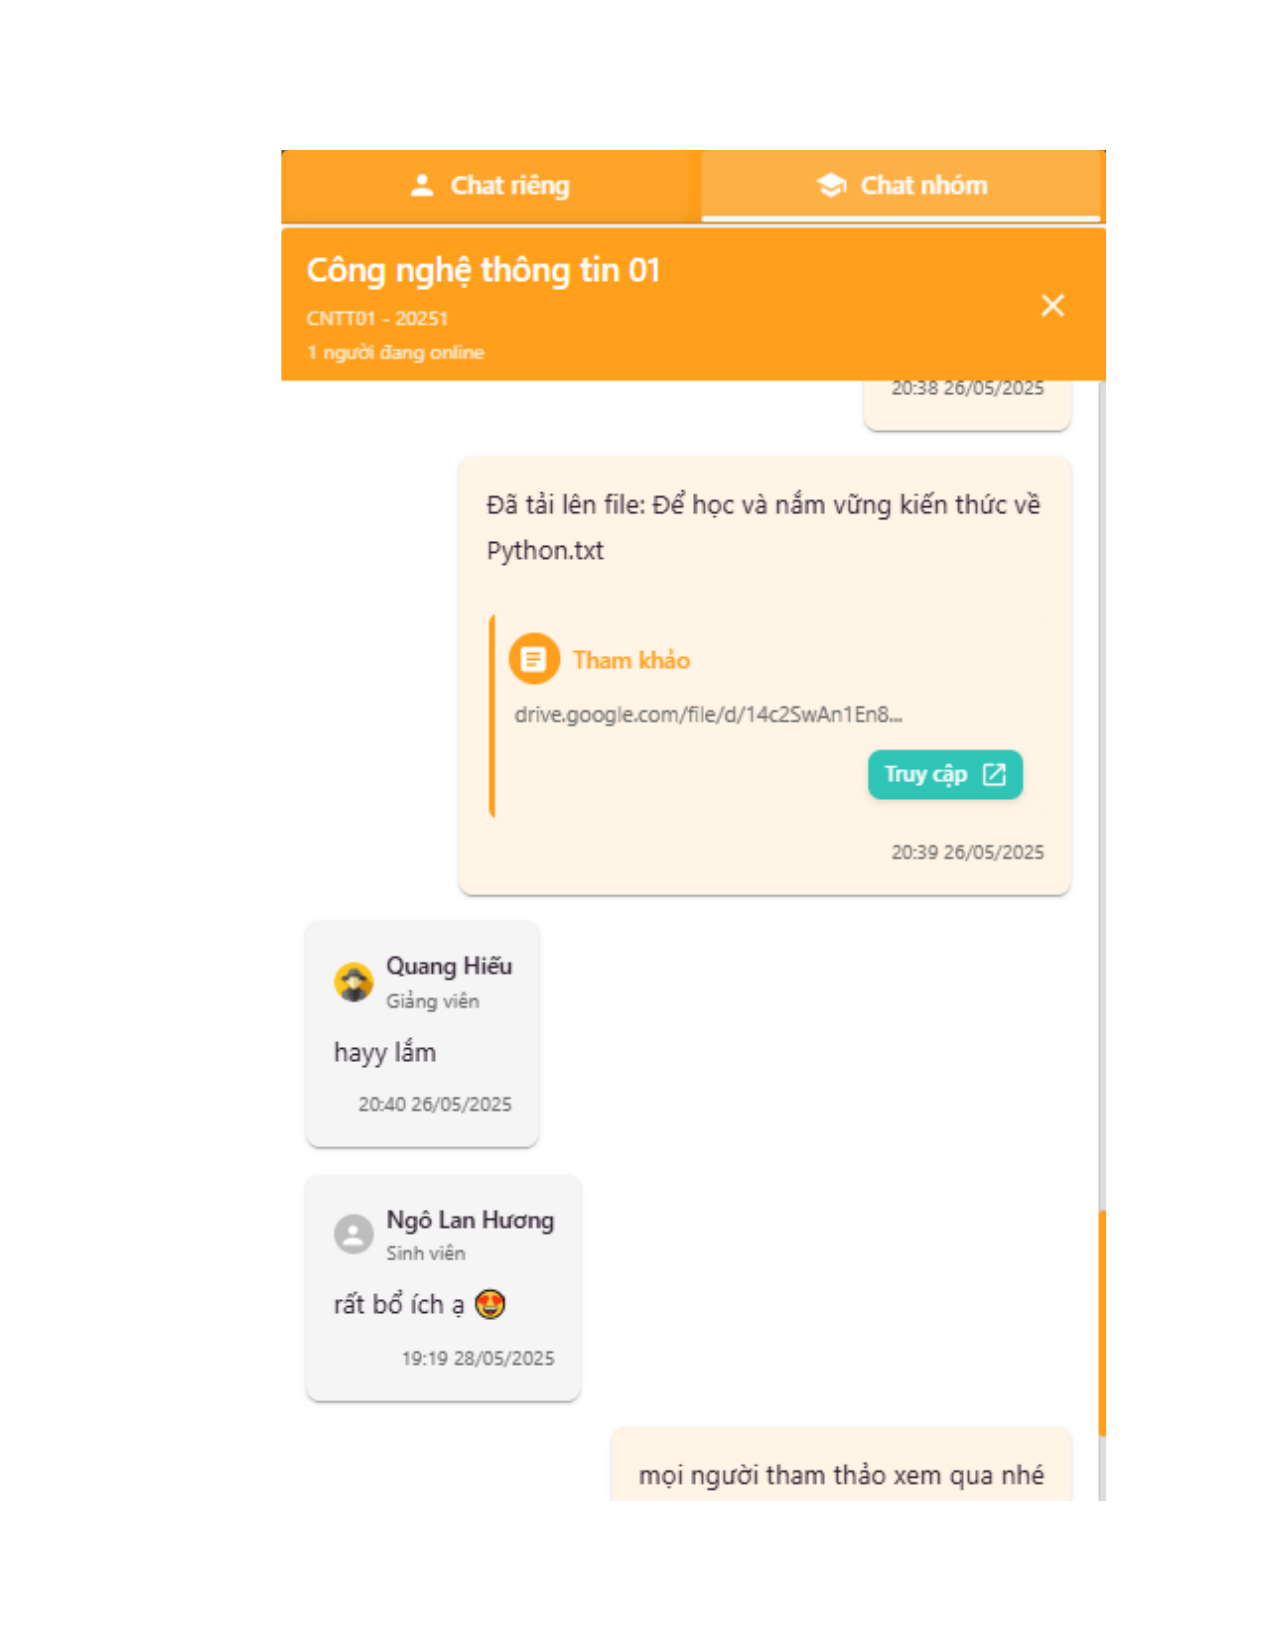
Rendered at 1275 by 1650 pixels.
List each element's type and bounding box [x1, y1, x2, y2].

picture [281, 150, 1107, 1501]
